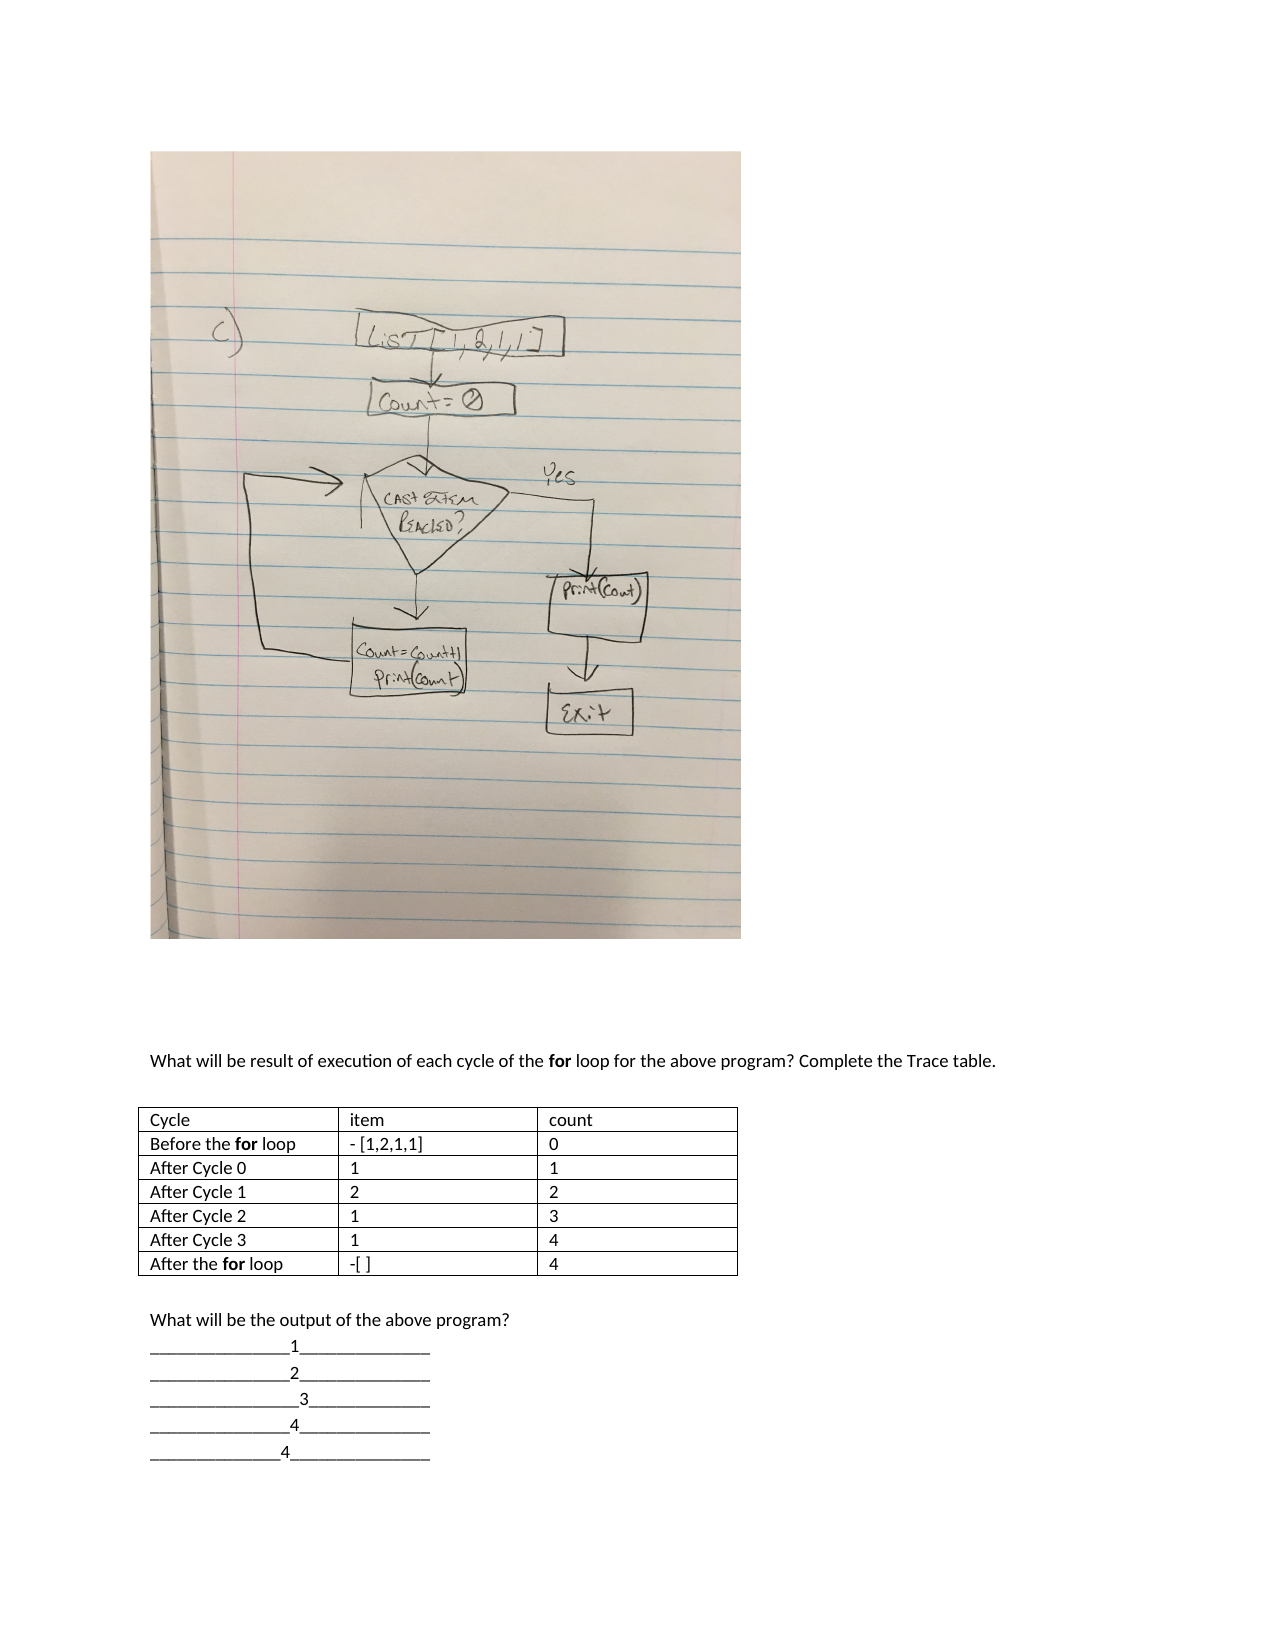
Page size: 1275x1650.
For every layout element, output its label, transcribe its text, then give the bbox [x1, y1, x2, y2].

table_cell -[ ] [339, 1252, 537, 1275]
table_cell 4 [538, 1228, 737, 1251]
table_cell After Cycle 2 [139, 1204, 338, 1227]
table_header count [538, 1108, 737, 1131]
text _______________1______________ [150, 1334, 1125, 1357]
picture [151, 153, 741, 938]
table_cell 2 [339, 1180, 537, 1203]
table_cell After Cycle 0 [139, 1156, 338, 1179]
text ______________4_______________ [150, 1440, 1125, 1463]
table_cell 0 [538, 1132, 737, 1155]
table_cell 1 [339, 1204, 537, 1227]
table_cell 3 [538, 1204, 737, 1227]
text _______________4______________ [150, 1414, 1125, 1437]
table_cell 4 [538, 1252, 737, 1275]
table_header Cycle [139, 1108, 338, 1131]
table_cell 1 [538, 1156, 737, 1179]
table_header item [339, 1108, 537, 1131]
table_cell Before the for loop [139, 1132, 338, 1155]
text ________________3_____________ [150, 1387, 1125, 1410]
table_cell - [1,2,1,1] [339, 1132, 537, 1155]
text _______________2______________ [150, 1361, 1125, 1384]
table_cell After Cycle 3 [139, 1228, 338, 1251]
table_cell After the for loop [139, 1252, 338, 1275]
text What will be the output of the above program? [150, 1308, 1125, 1331]
table_cell After Cycle 1 [139, 1180, 338, 1203]
text What will be result of execution of each cycle of the for loop for the above program? Complete the Trace table. [150, 1049, 1125, 1072]
table_cell 1 [339, 1156, 537, 1179]
table_cell 1 [339, 1228, 537, 1251]
table_cell 2 [538, 1180, 737, 1203]
